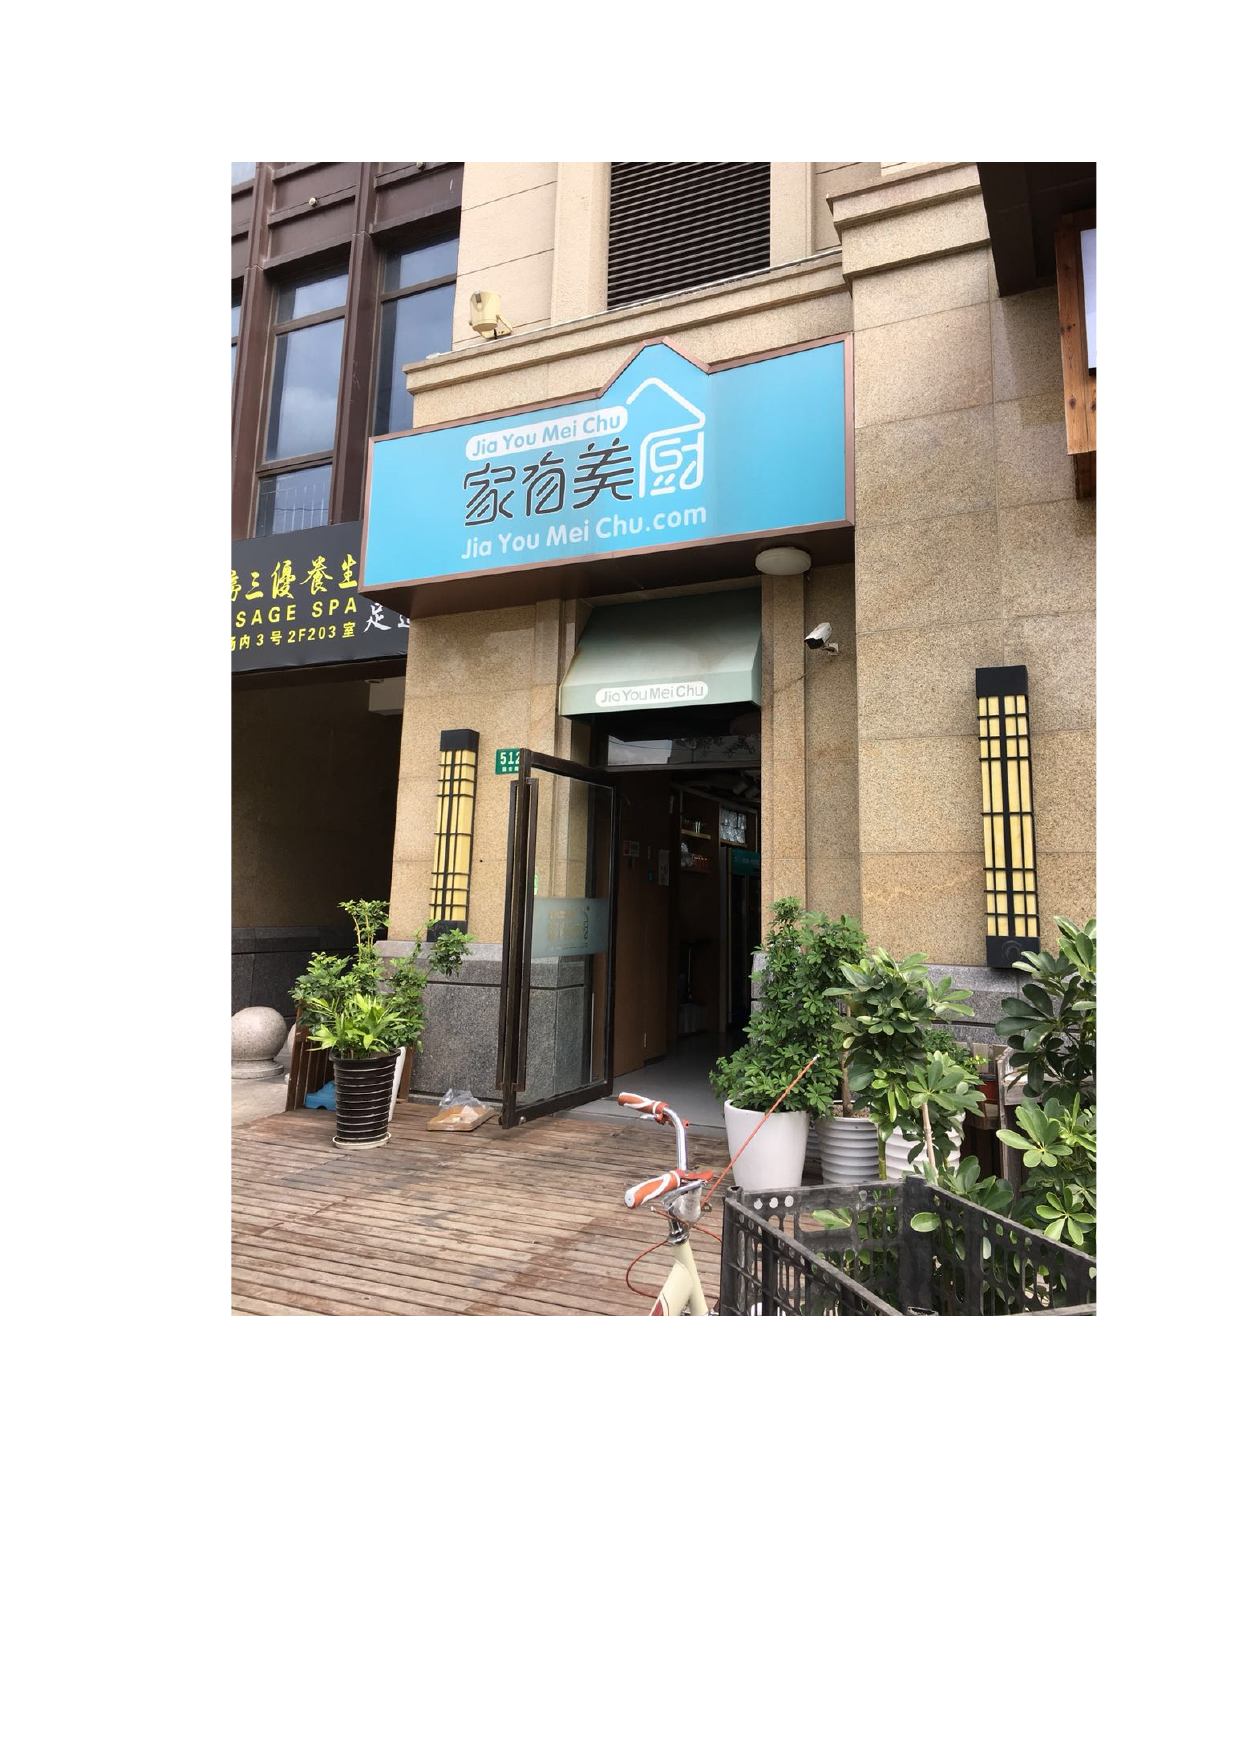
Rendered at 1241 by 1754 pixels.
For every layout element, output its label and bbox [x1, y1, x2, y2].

picture [231, 162, 1097, 1316]
